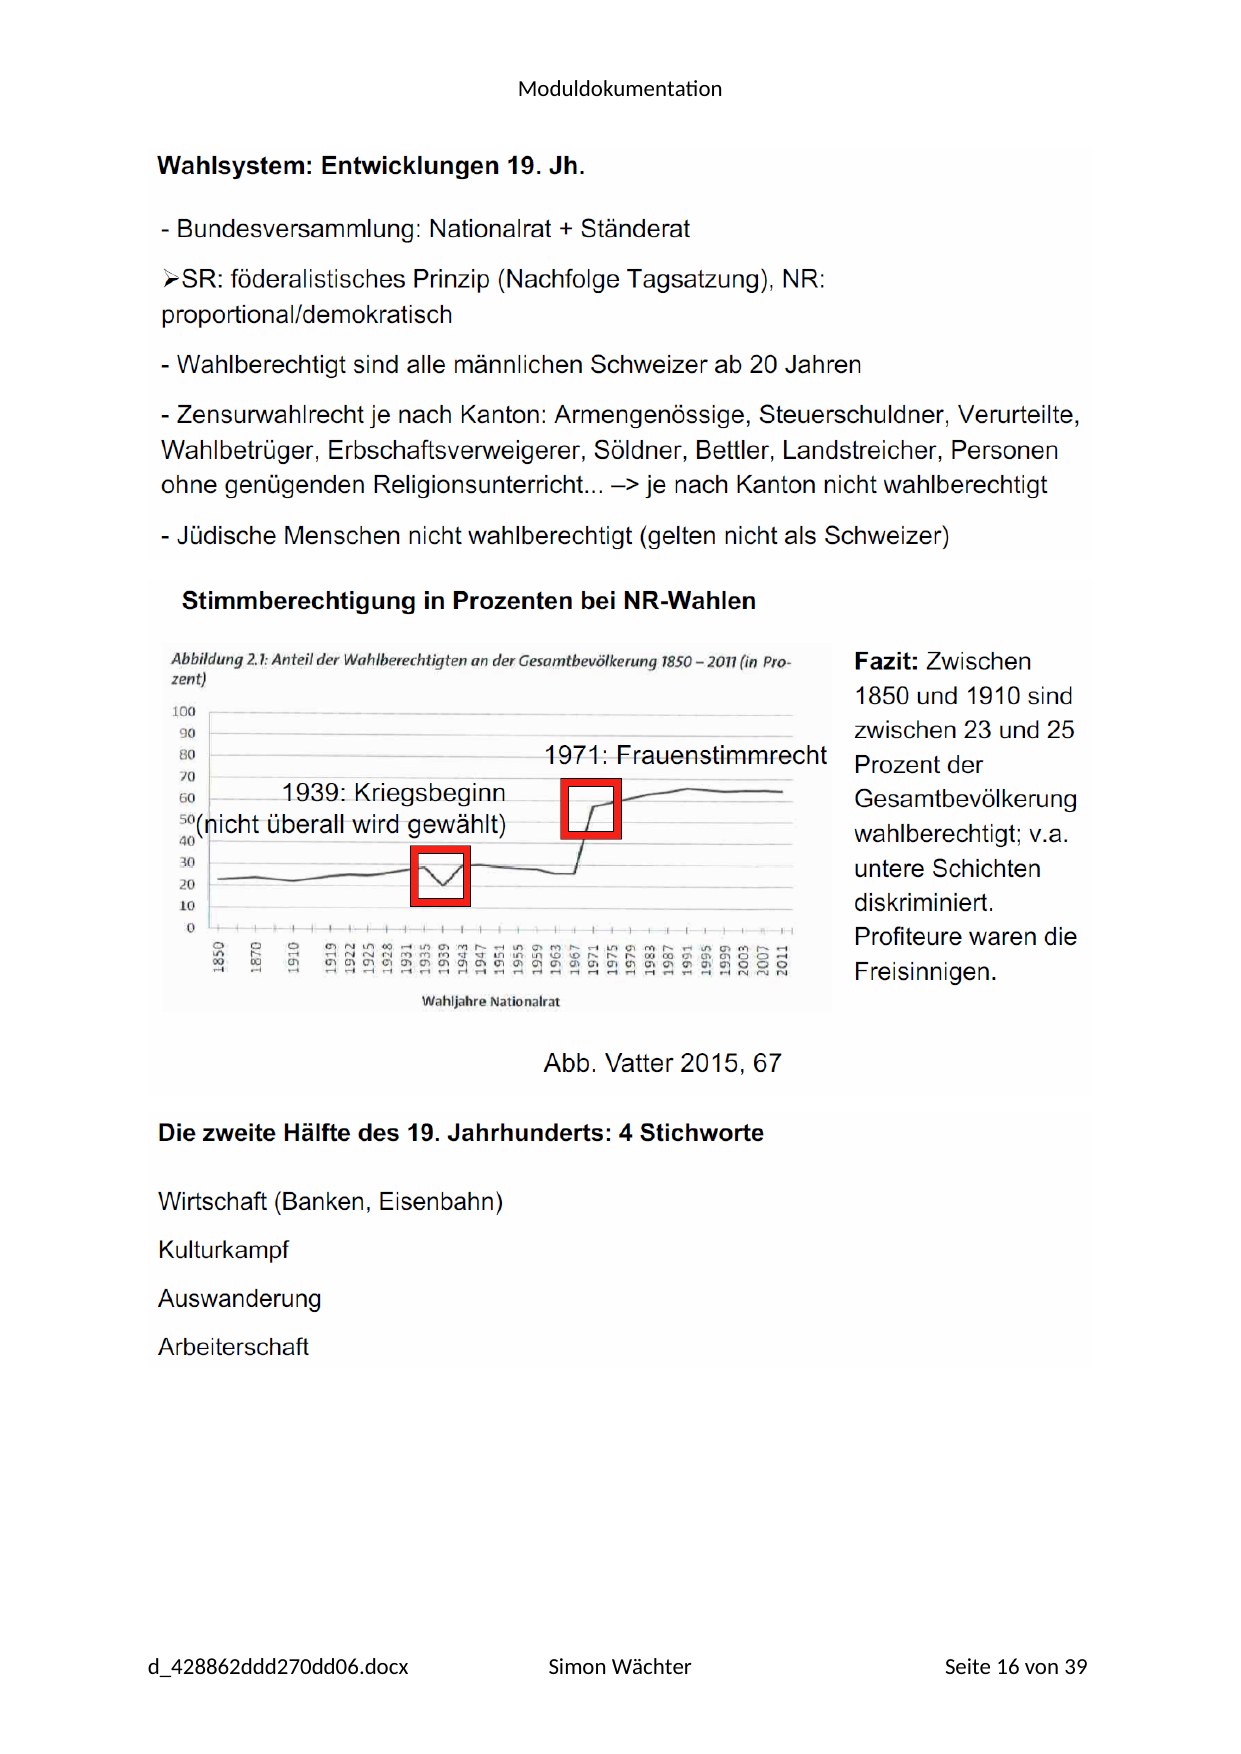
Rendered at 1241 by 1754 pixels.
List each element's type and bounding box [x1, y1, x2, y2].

picture [147, 579, 1093, 1095]
picture [147, 147, 1093, 561]
picture [147, 1113, 1093, 1369]
